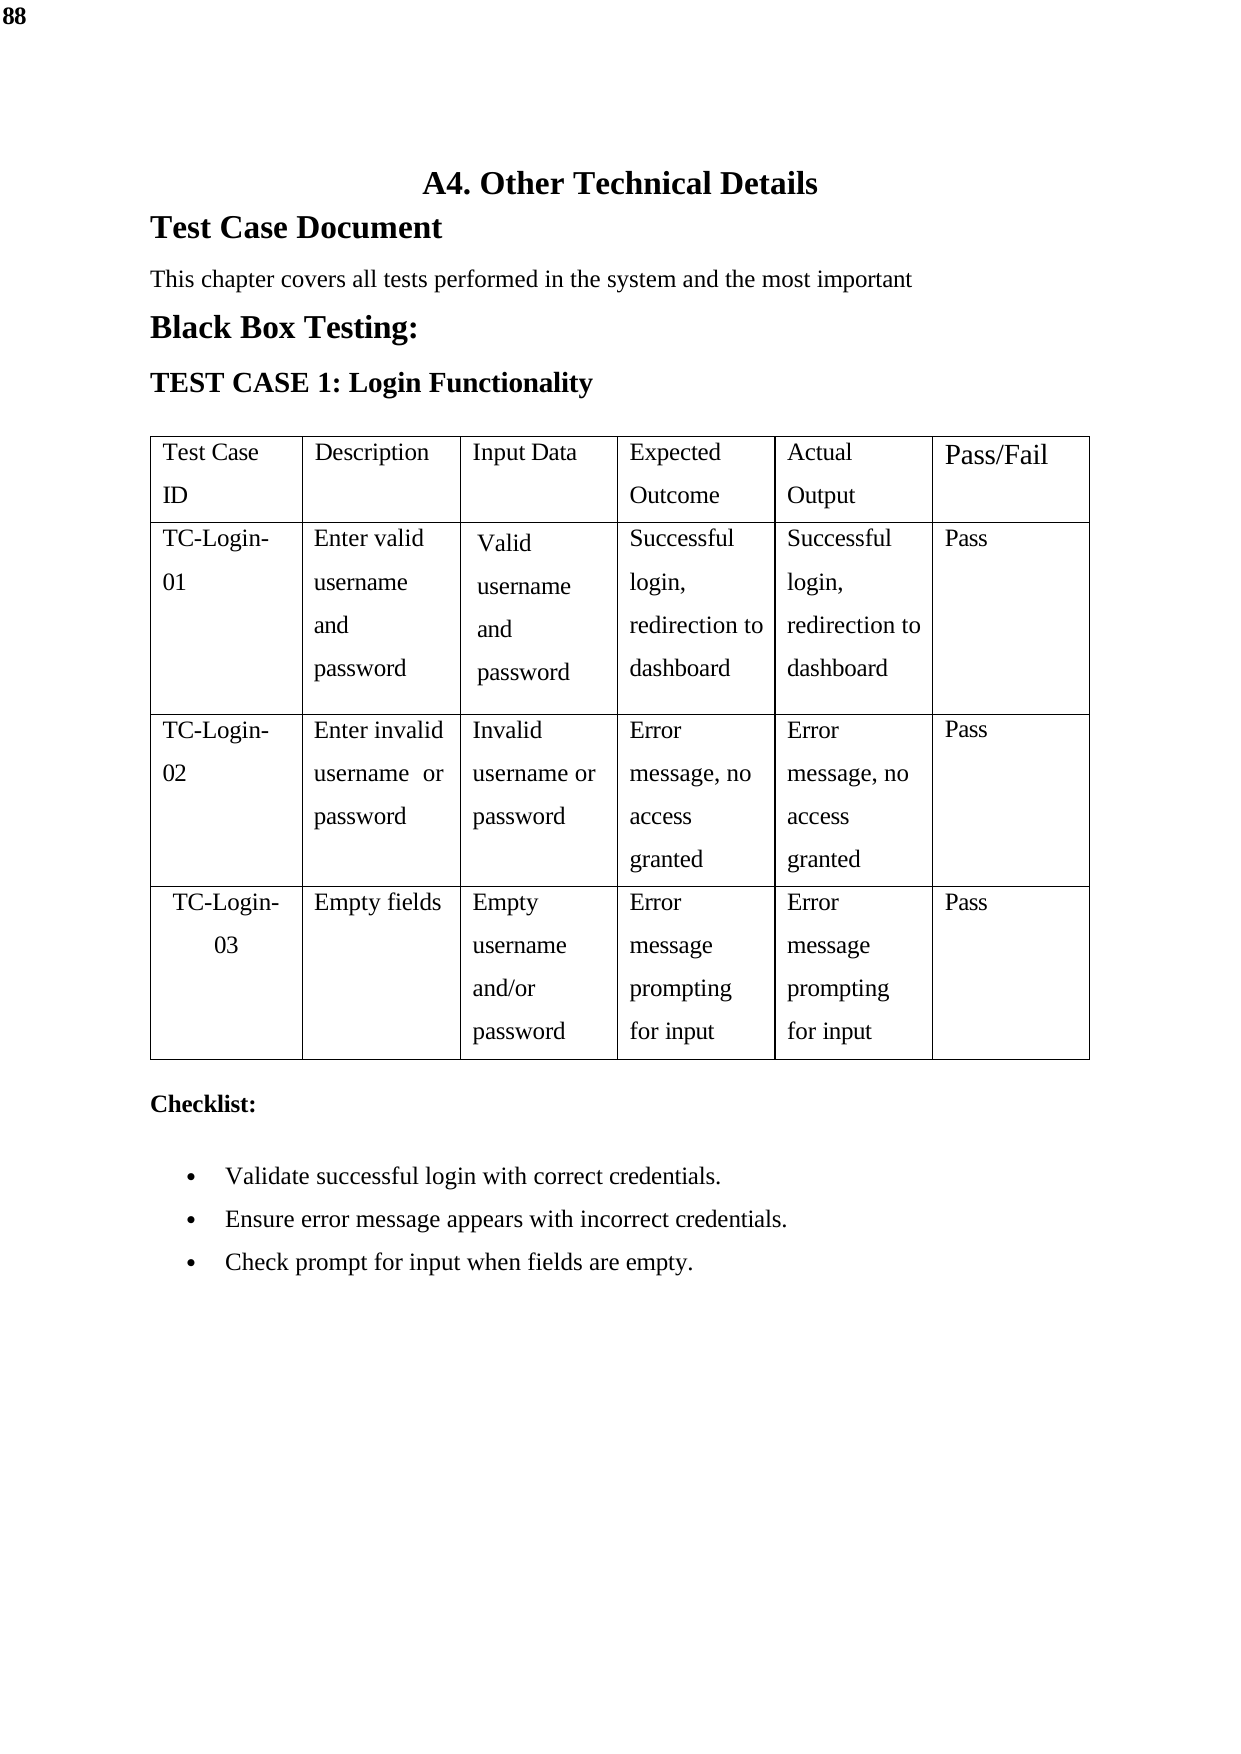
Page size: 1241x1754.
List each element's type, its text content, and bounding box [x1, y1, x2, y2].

table_cell TC-Login- 02 [151, 715, 302, 886]
table_cell Empty username and/or password [461, 887, 617, 1059]
table_cell Pass [933, 715, 1089, 886]
list Ensure error message appears with incorrect credentials. [187, 1204, 1181, 1233]
table_cell Successful login, redirection to dashboard [776, 523, 932, 714]
table_cell Error message, no access granted [776, 715, 932, 886]
table_header Pass/Fail [933, 437, 1089, 522]
table_header Description [303, 437, 460, 522]
subtitle Checklist: [150, 1089, 1181, 1118]
table_cell Enter invalid username or password [303, 715, 460, 886]
table_cell Pass [933, 523, 1089, 714]
table_cell Successful login, redirection to dashboard [618, 523, 774, 714]
subtitle A4. Other Technical Details Test Case Document [150, 163, 873, 245]
list Validate successful login with correct credentials. [187, 1161, 1181, 1190]
subtitle Black Box Testing: [150, 307, 1181, 346]
table_header Actual Output [776, 437, 932, 522]
table_cell TC-Login- 01 [151, 523, 302, 714]
table_header Expected Outcome [618, 437, 774, 522]
table_header Test Case ID [151, 437, 302, 522]
table_cell Pass [933, 887, 1089, 1059]
table_cell Invalid username or password [461, 715, 617, 886]
table_cell Empty fields [303, 887, 460, 1059]
table_cell Error message, no access granted [618, 715, 774, 886]
table_cell Enter valid username and password [303, 523, 460, 714]
subtitle TEST CASE 1: Login Functionality [150, 365, 1181, 399]
table_cell Valid username and password [461, 523, 617, 714]
table_cell Error message prompting for input [618, 887, 774, 1059]
table_cell TC-Login- 03 [151, 887, 302, 1059]
text This chapter covers all tests performed in the system and the most important [150, 264, 1181, 293]
table_header Input Data [461, 437, 617, 522]
list Check prompt for input when fields are empty. [187, 1247, 1181, 1276]
table_cell Error message prompting for input [776, 887, 932, 1059]
